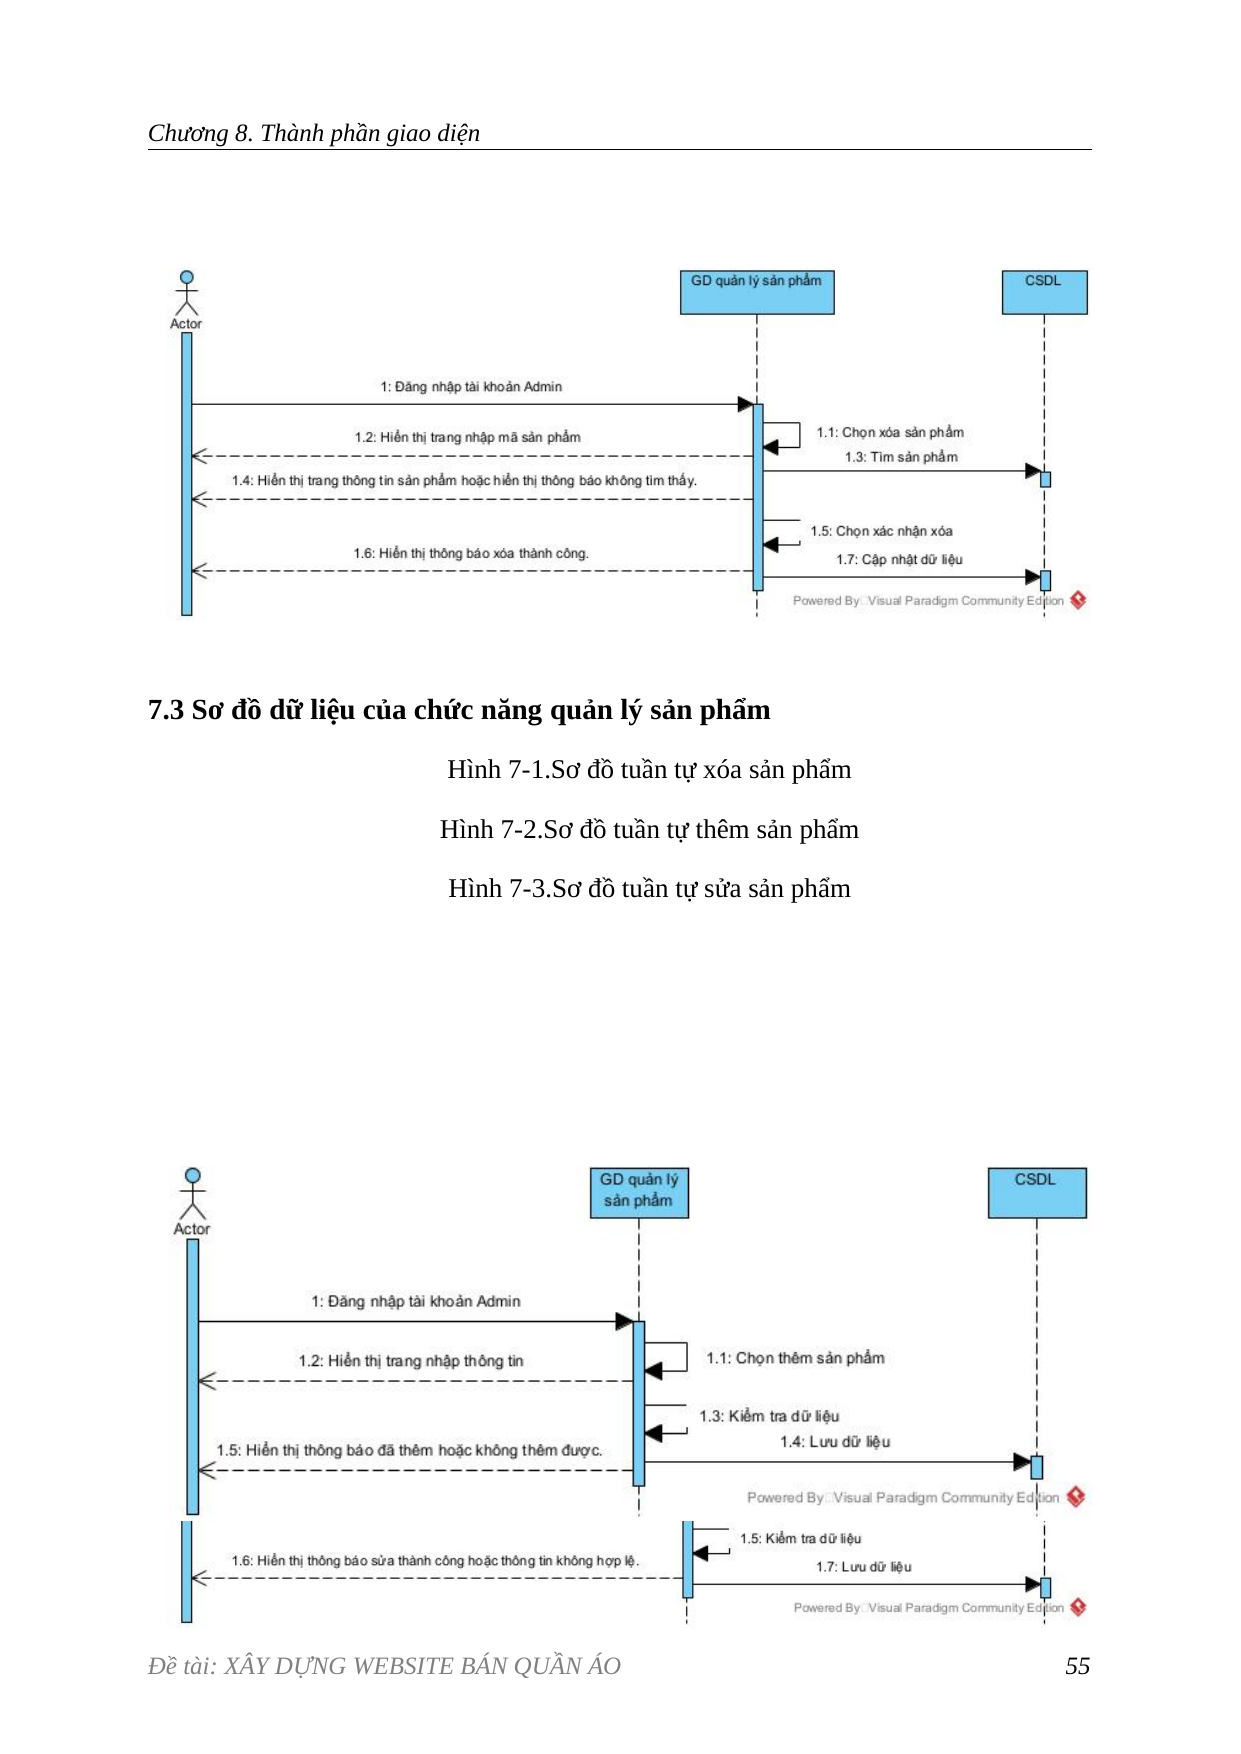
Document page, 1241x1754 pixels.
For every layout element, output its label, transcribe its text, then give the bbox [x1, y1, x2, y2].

text Hình 7-2.Sơ đồ tuần tự thêm sản phẩm [148, 813, 1092, 844]
picture [147, 268, 1093, 621]
text Hình 7-1.Sơ đồ tuần tự xóa sản phẩm [148, 753, 1092, 785]
subtitle Sơ đồ dữ liệu của chức năng quản lý sản phẩm [148, 621, 1092, 728]
picture [147, 1166, 1093, 1628]
text Hình 7-3.Sơ đồ tuần tự sửa sản phẩm [148, 872, 1092, 903]
